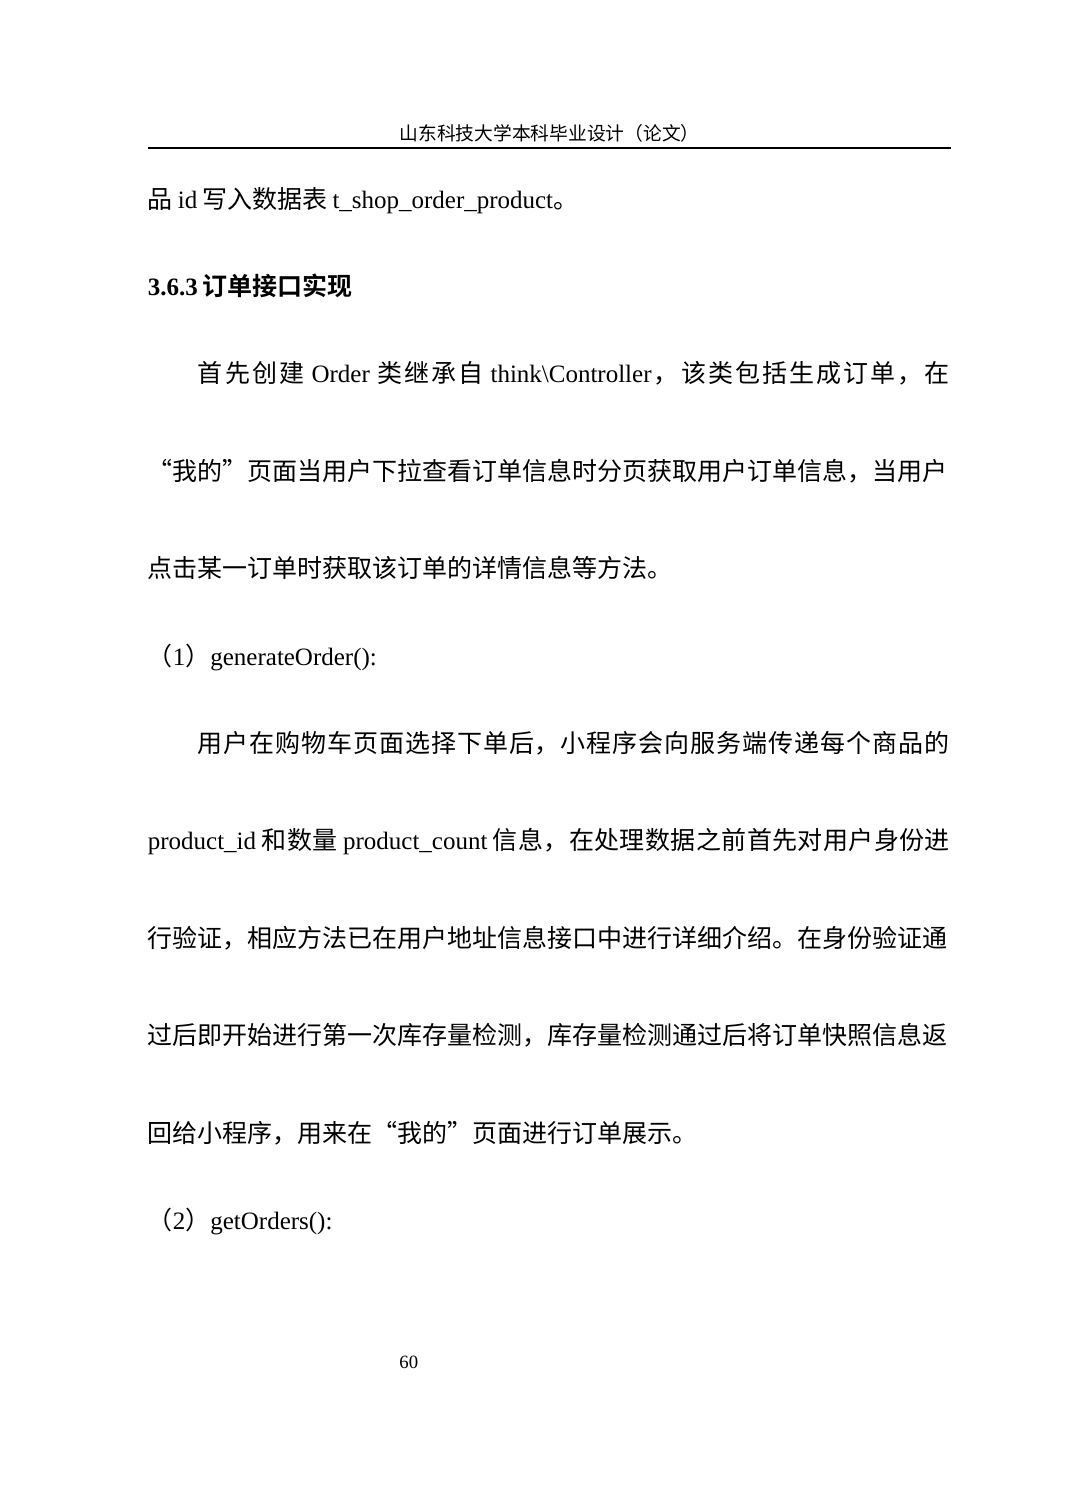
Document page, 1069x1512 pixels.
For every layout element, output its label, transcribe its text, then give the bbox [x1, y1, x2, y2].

text 3.6.3订单接口实现 [148, 252, 951, 317]
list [148, 165, 951, 230]
text （2）getOrders(): [148, 1186, 951, 1251]
text 首先创建Order类继承自think\Controller，该类包括生成订单，在“我的”页面当用户下拉查看订单信息时分页获取用户订单信息，当用户点击某一订单时获取该订单的详情信息等方法。 [148, 339, 951, 599]
text 用户在购物车页面选择下单后，小程序会向服务端传递每个商品的product_id和数量product_count信息，在处理数据之前首先对用户身份进行验证，相应方法已在用户地址信息接口中进行详细介绍。在身份验证通过后即开始进行第一次库存量检测，库存量检测通过后将订单快照信息返回给小程序，用来在“我的”页面进行订单展示。 [148, 709, 951, 1164]
text （1）generateOrder(): [148, 622, 951, 687]
